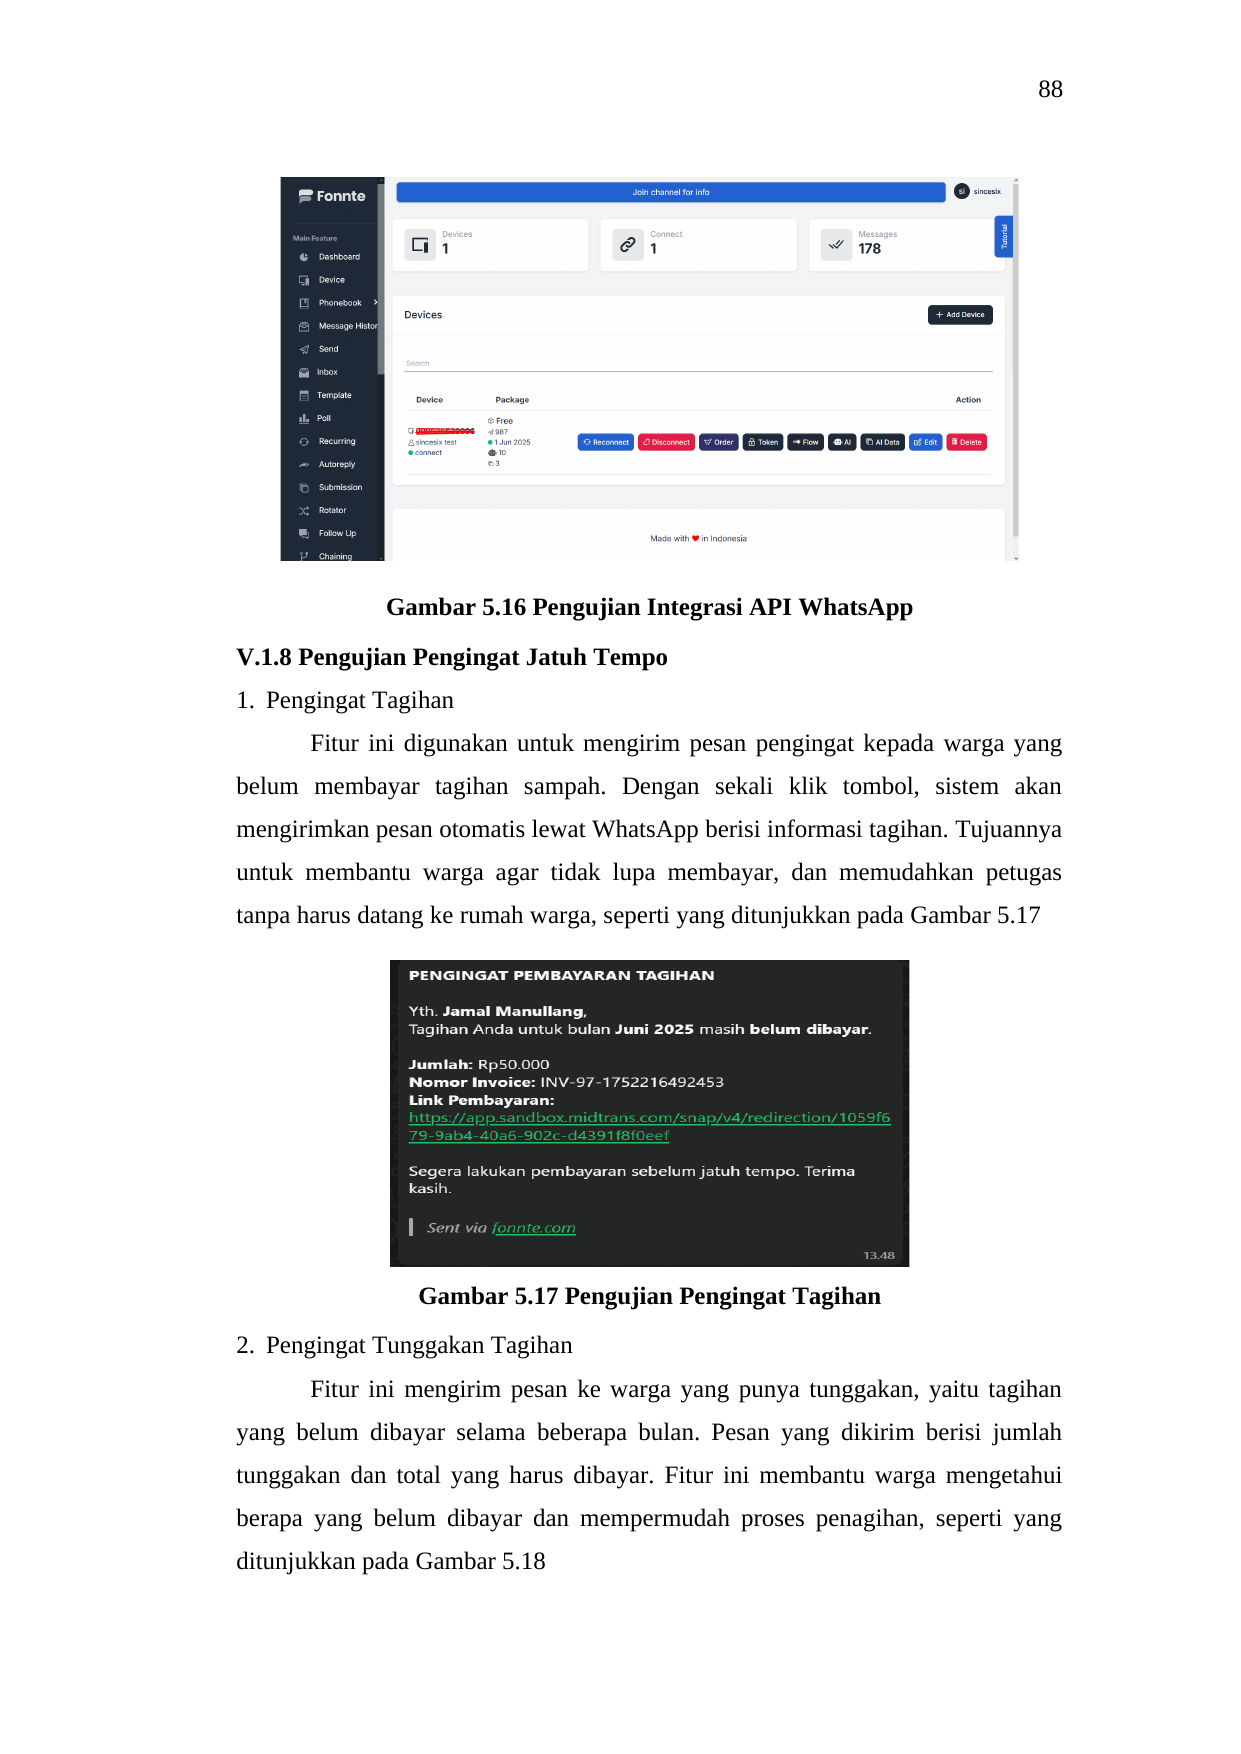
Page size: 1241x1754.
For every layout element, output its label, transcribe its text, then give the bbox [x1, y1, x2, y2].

list Pengingat Tagihan [236, 685, 1063, 713]
text Gambar 5.17 Pengujian Pengingat Tagihan [236, 1281, 1063, 1310]
subtitle Pengujian Pengingat Jatuh Tempo [236, 642, 1063, 670]
text Fitur ini mengirim pesan ke warga yang punya tunggakan, yaitu tagihan yang belum dibayar selama beberapa bulan. Pesan yang dikirim berisi jumlah tunggakan dan total yang harus dibayar. Fitur ini membantu warga mengetahui berapa yang belum dibayar dan mempermudah proses penagihan, seperti yang ditunjukkan pada Gambar 5.18 [236, 1374, 1063, 1575]
picture [390, 960, 910, 1267]
list Fitur ini digunakan untuk mengirim pesan pengingat kepada warga yang belum membayar tagihan sampah. Dengan sekali klik tombol, sistem akan mengirimkan pesan otomatis lewat WhatsApp berisi informasi tagihan. Tujuannya untuk membantu warga agar tidak lupa membayar, dan memudahkan petugas tanpa harus datang ke rumah warga, seperti yang ditunjukkan pada Gambar 5.17 [236, 728, 1063, 929]
text Gambar 5.16 Pengujian Integrasi API WhatsApp [236, 592, 1063, 621]
picture [280, 177, 1019, 561]
list Pengingat Tunggakan Tagihan [236, 1331, 1063, 1359]
